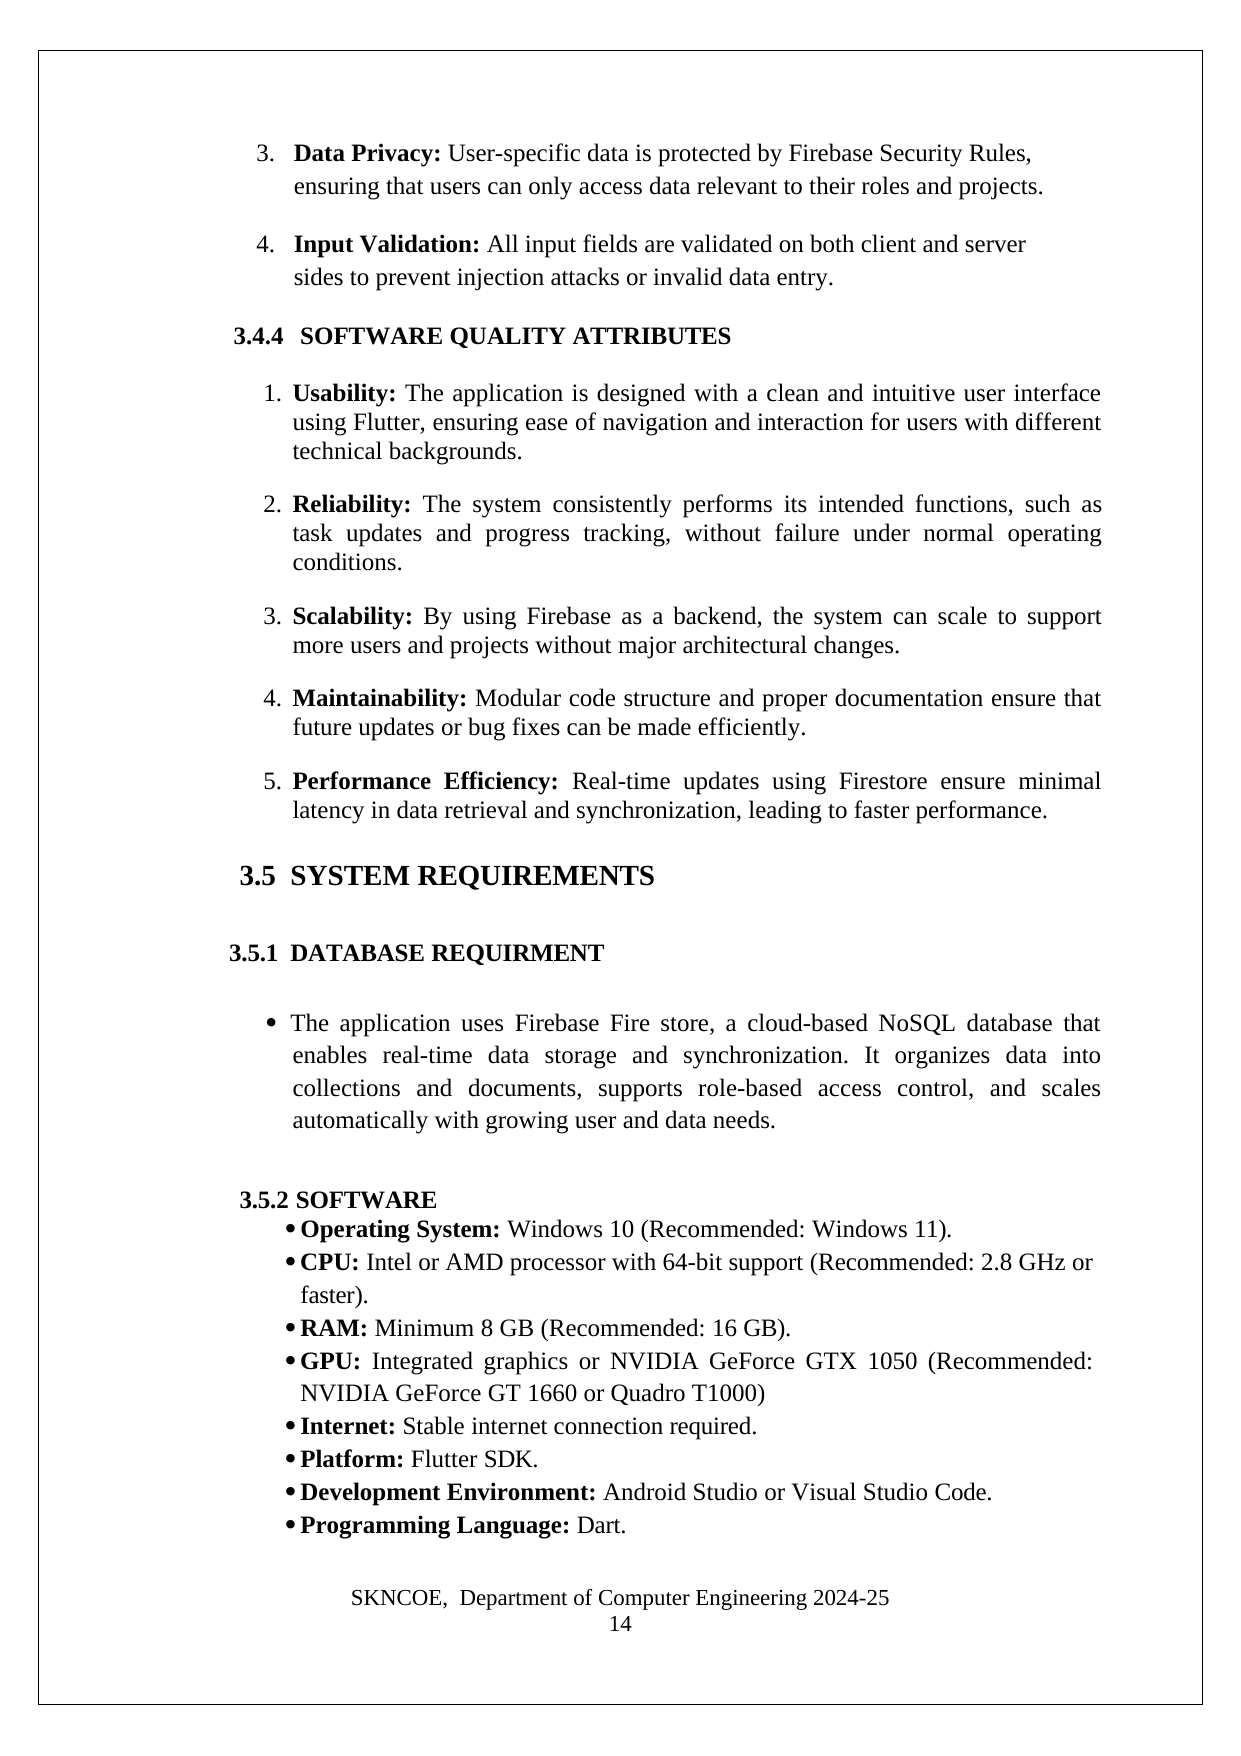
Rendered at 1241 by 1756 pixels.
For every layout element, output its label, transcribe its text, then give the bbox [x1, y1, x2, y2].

list CPU: Intel or AMD processor with 64-bit support (Recommended: 2.8 GHz or faster). [286, 1247, 1102, 1309]
list Usability: The application is designed with a clean and intuitive user interface using Flutter, ensuring ease of navigation and interaction for users with different technical backgrounds. [263, 378, 1102, 464]
subtitle DATABASE REQUIRMENT [229, 938, 1202, 966]
list Internet: Stable internet connection required. [286, 1411, 1202, 1440]
subtitle SYSTEM REQUIREMENTS [239, 858, 1202, 892]
list Input Validation: All input fields are validated on both client and server sides to prevent injection attacks or invalid data entry. [256, 229, 1053, 291]
list RAM: Minimum 8 GB (Recommended: 16 GB). [286, 1313, 1202, 1342]
list Scalability: By using Firebase as a backend, the system can scale to support more users and projects without major architectural changes. [263, 601, 1102, 658]
subtitle SOFTWARE QUALITY ATTRIBUTES [233, 321, 1202, 349]
list Development Environment: Android Studio or Visual Studio Code. [286, 1477, 1202, 1506]
list Operating System: Windows 10 (Recommended: Windows 11). [286, 1214, 1202, 1243]
list Performance Efficiency: Real-time updates using Firestore ensure minimal latency in data retrieval and synchronization, leading to faster performance. [263, 766, 1102, 823]
list GPU: Integrated graphics or NVIDIA GeForce GTX 1050 (Recommended: NVIDIA GeForce GT 1660 or Quadro T1000) [286, 1346, 1102, 1407]
list Data Privacy: User-specific data is protected by Firebase Security Rules, ensuring that users can only access data relevant to their roles and projects. [256, 138, 1054, 200]
list The application uses Firebase Fire store, a cloud-based NoSQL database that enables real-time data storage and synchronization. It organizes data into collections and documents, supports role-based access control, and scales automatically with growing user and data needs. [267, 1008, 1102, 1134]
subtitle Programming Language: Dart. [286, 1510, 1202, 1539]
list Platform: Flutter SDK. [286, 1444, 1202, 1473]
list Reliability: The system consistently performs its intended functions, such as task updates and progress tracking, without failure under normal operating conditions. [263, 489, 1102, 576]
list Maintainability: Modular code structure and proper documentation ensure that future updates or bug fixes can be made efficiently. [263, 683, 1102, 741]
subtitle SOFTWARE [239, 1185, 1202, 1214]
